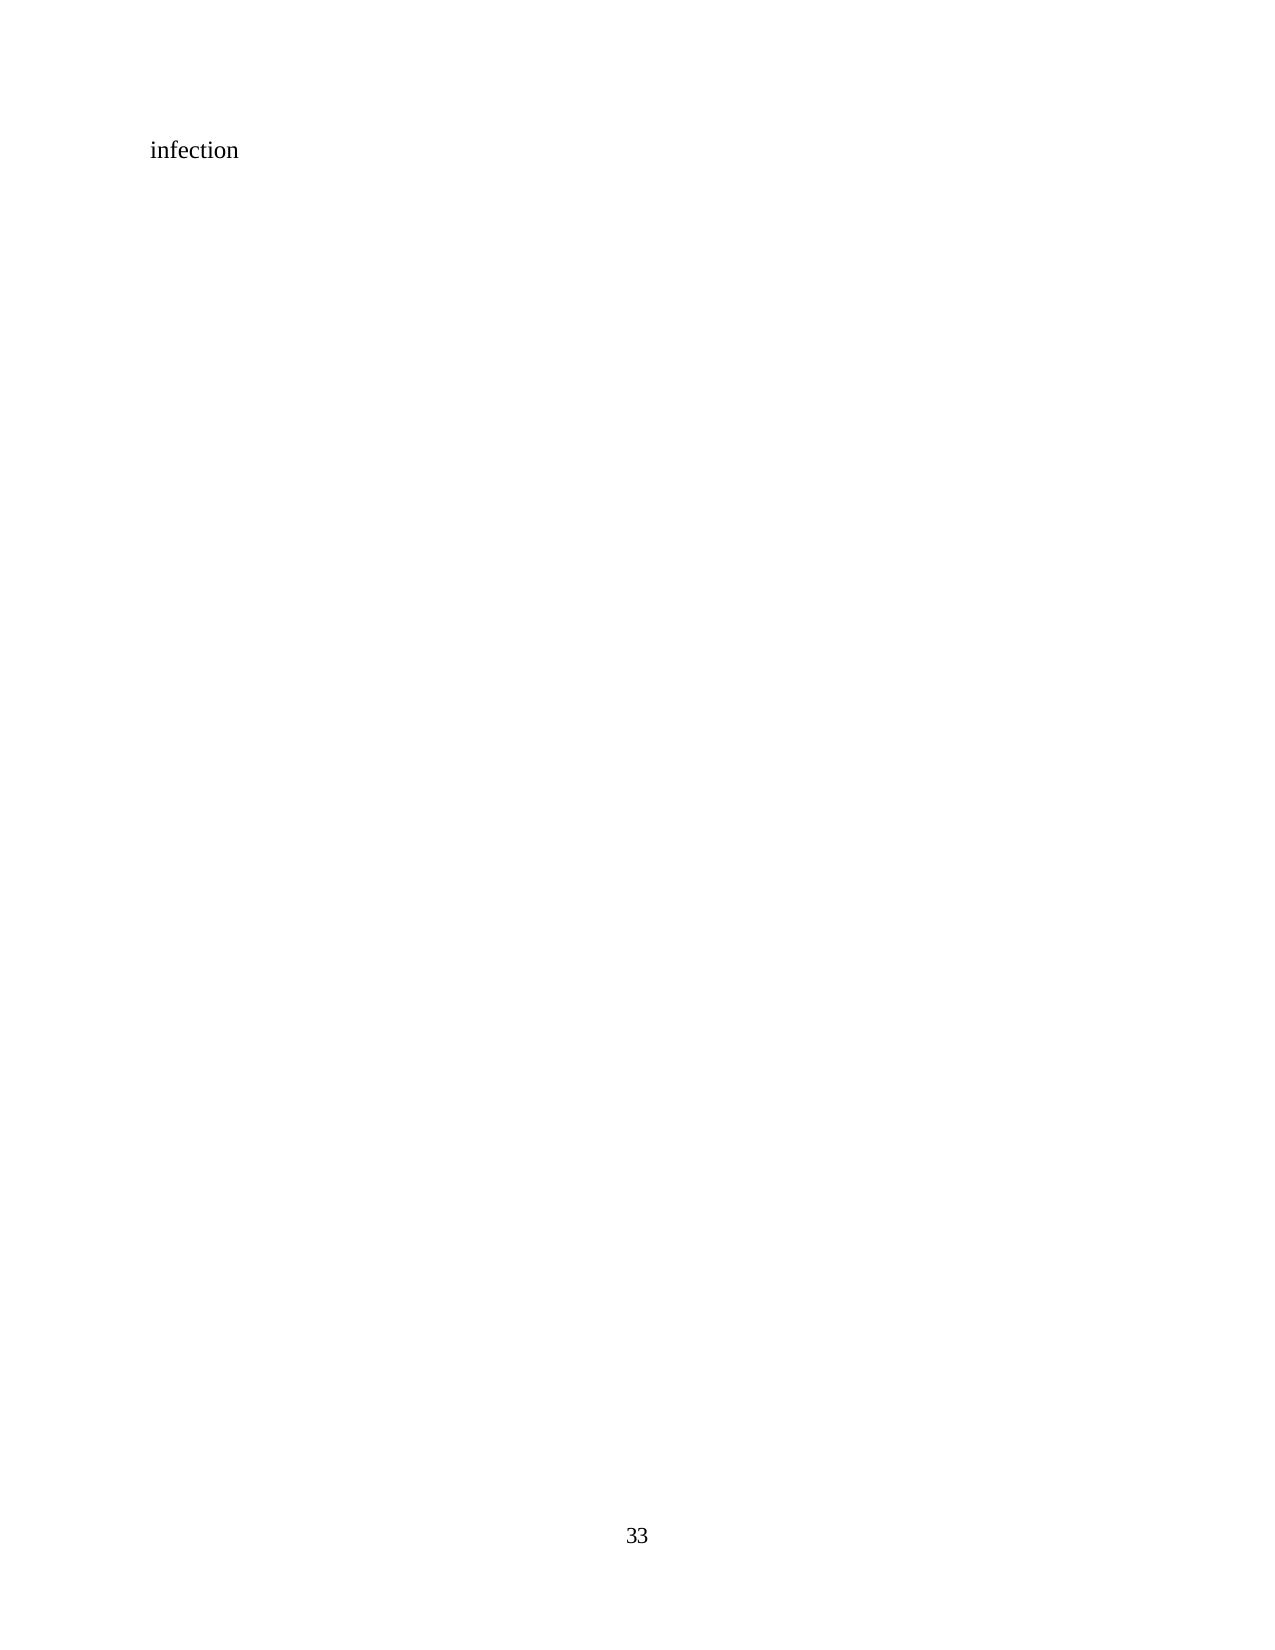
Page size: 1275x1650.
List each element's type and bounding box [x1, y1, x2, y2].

text [150, 135, 1162, 164]
